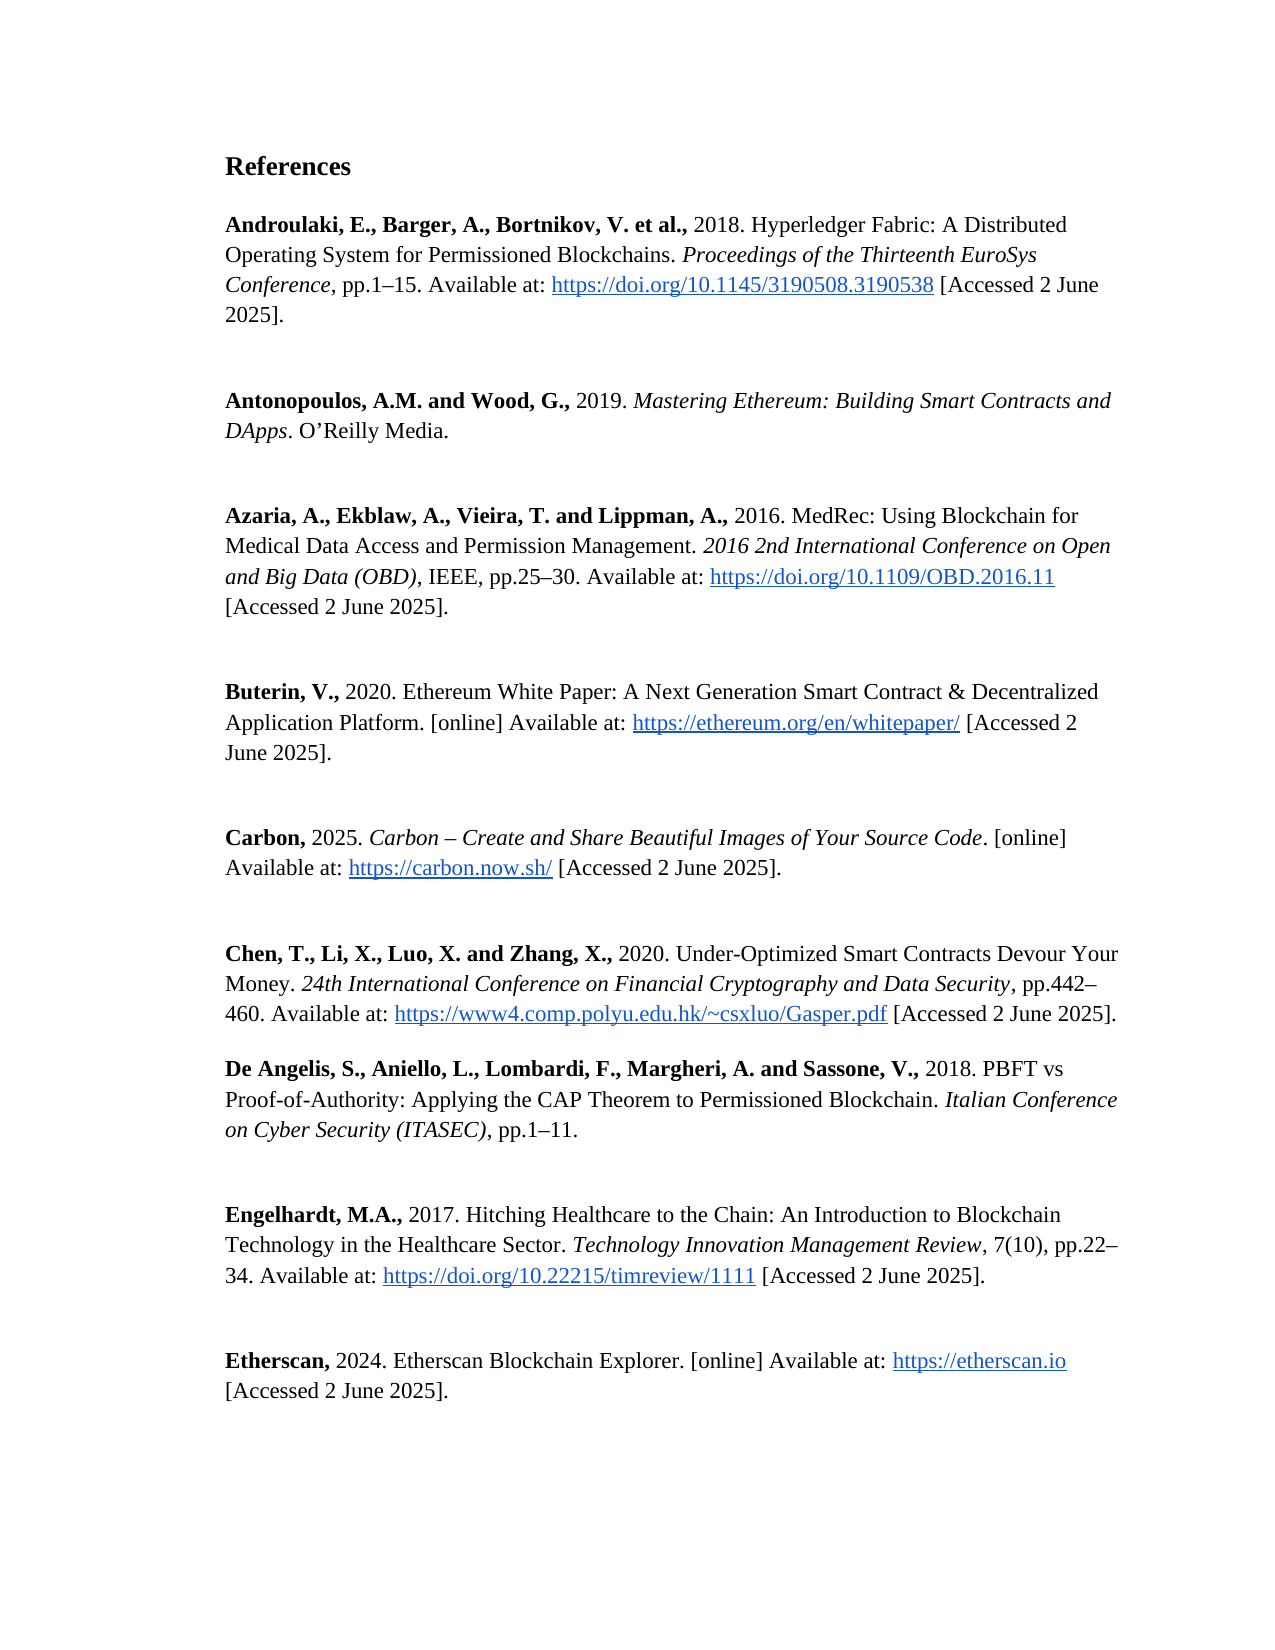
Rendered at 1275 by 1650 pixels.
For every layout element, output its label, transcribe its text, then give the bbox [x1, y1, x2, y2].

text Carbon, 2025. Carbon – Create and Share Beautiful Images of Your Source Code. [online] Available at: https://carbon.now.sh/ [Accessed 2 June 2025]. [225, 824, 1125, 911]
text Antonopoulos, A.M. and Wood, G., 2019. Mastering Ethereum: Building Smart Contracts and DApps. O’Reilly Media. [225, 387, 1125, 473]
subtitle References [225, 150, 1125, 181]
text De Angelis, S., Aniello, L., Lombardi, F., Margheri, A. and Sassone, V., 2018. PBFT vs Proof-of-Authority: Applying the CAP Theorem to Permissioned Blockchain. Italian Conference on Cyber Security (ITASEC), pp.1–11. [225, 1056, 1125, 1172]
text Azaria, A., Ekblaw, A., Vieira, T. and Lippman, A., 2016. MedRec: Using Blockchain for Medical Data Access and Permission Management. 2016 2nd International Conference on Open and Big Data (OBD), IEEE, pp.25–30. Available at: https://doi.org/10.1109/OBD.2016.11 [Accessed 2 June 2025]. [225, 502, 1125, 649]
text Engelhardt, M.A., 2017. Hitching Healthcare to the Chain: An Introduction to Blockchain Technology in the Healthcare Sector. Technology Innovation Management Review, 7(10), pp.22–34. Available at: https://doi.org/10.22215/timreview/1111 [Accessed 2 June 2025]. [225, 1201, 1125, 1318]
text Buterin, V., 2020. Ethereum White Paper: A Next Generation Smart Contract & Decentralized Application Platform. [online] Available at: https://ethereum.org/en/whitepaper/ [Accessed 2 June 2025]. [225, 678, 1125, 795]
text Chen, T., Li, X., Luo, X. and Zhang, X., 2020. Under-Optimized Smart Contracts Devour Your Money. 24th International Conference on Financial Cryptography and Data Security, pp.442–460. Available at: https://www4.comp.polyu.edu.hk/~csxluo/Gasper.pdf [Accessed 2 June 2025]. [225, 940, 1125, 1027]
text Androulaki, E., Barger, A., Bortnikov, V. et al., 2018. Hyperledger Fabric: A Distributed Operating System for Permissioned Blockchains. Proceedings of the Thirteenth EuroSys Conference, pp.1–15. Available at: https://doi.org/10.1145/3190508.3190538 [Accessed 2 June 2025]. [225, 211, 1125, 358]
text Etherscan, 2024. Etherscan Blockchain Explorer. [online] Available at: https://etherscan.io [Accessed 2 June 2025]. [225, 1347, 1125, 1434]
